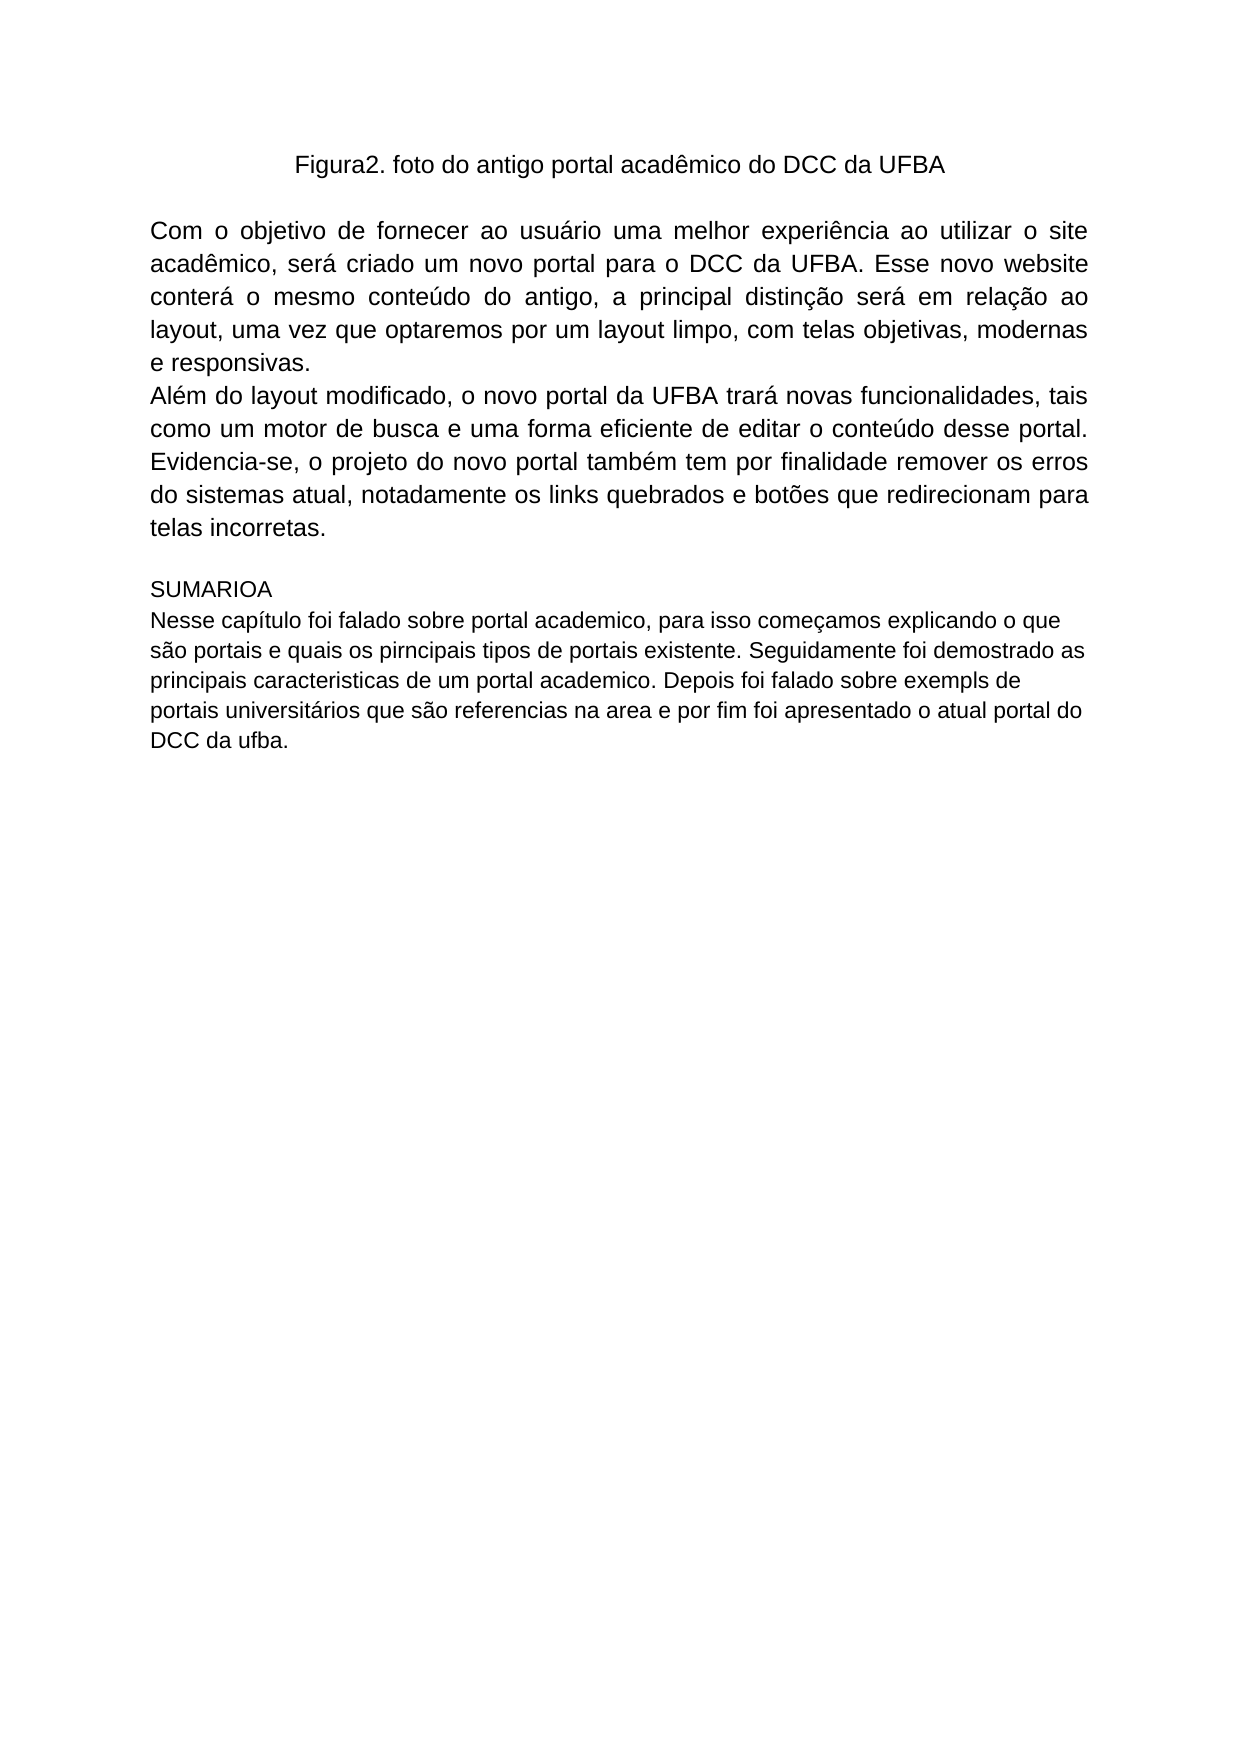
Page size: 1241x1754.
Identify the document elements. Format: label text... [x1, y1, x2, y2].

text Com o objetivo de fornecer ao usuário uma melhor experiência ao utilizar o site acadêmico, será criado um novo portal para o DCC da UFBA. Esse novo website conterá o mesmo conteúdo do antigo, a principal distinção será em relação ao layout, uma vez que optaremos por um layout limpo, com telas objetivas, modernas e responsivas. [150, 216, 1090, 377]
text Nesse capítulo foi falado sobre portal academico, para isso começamos explicando o que são portais e quais os pirncipais tipos de portais existente. Seguidamente foi demostrado as principais caracteristicas de um portal academico. Depois foi falado sobre exempls de portais universitários que são referencias na area e por fim foi apresentado o atual portal do DCC da ufba. [150, 607, 1090, 754]
text SUMARIOA [150, 576, 1090, 603]
text Além do layout modificado, o novo portal da UFBA trará novas funcionalidades, tais como um motor de busca e uma forma eficiente de editar o conteúdo desse portal. Evidencia-se, o projeto do novo portal também tem por finalidade remover os erros do sistemas atual, notadamente os links quebrados e botões que redirecionam para telas incorretas. [150, 381, 1090, 542]
text Figura2. foto do antigo portal acadêmico do DCC da UFBA [150, 150, 1090, 179]
